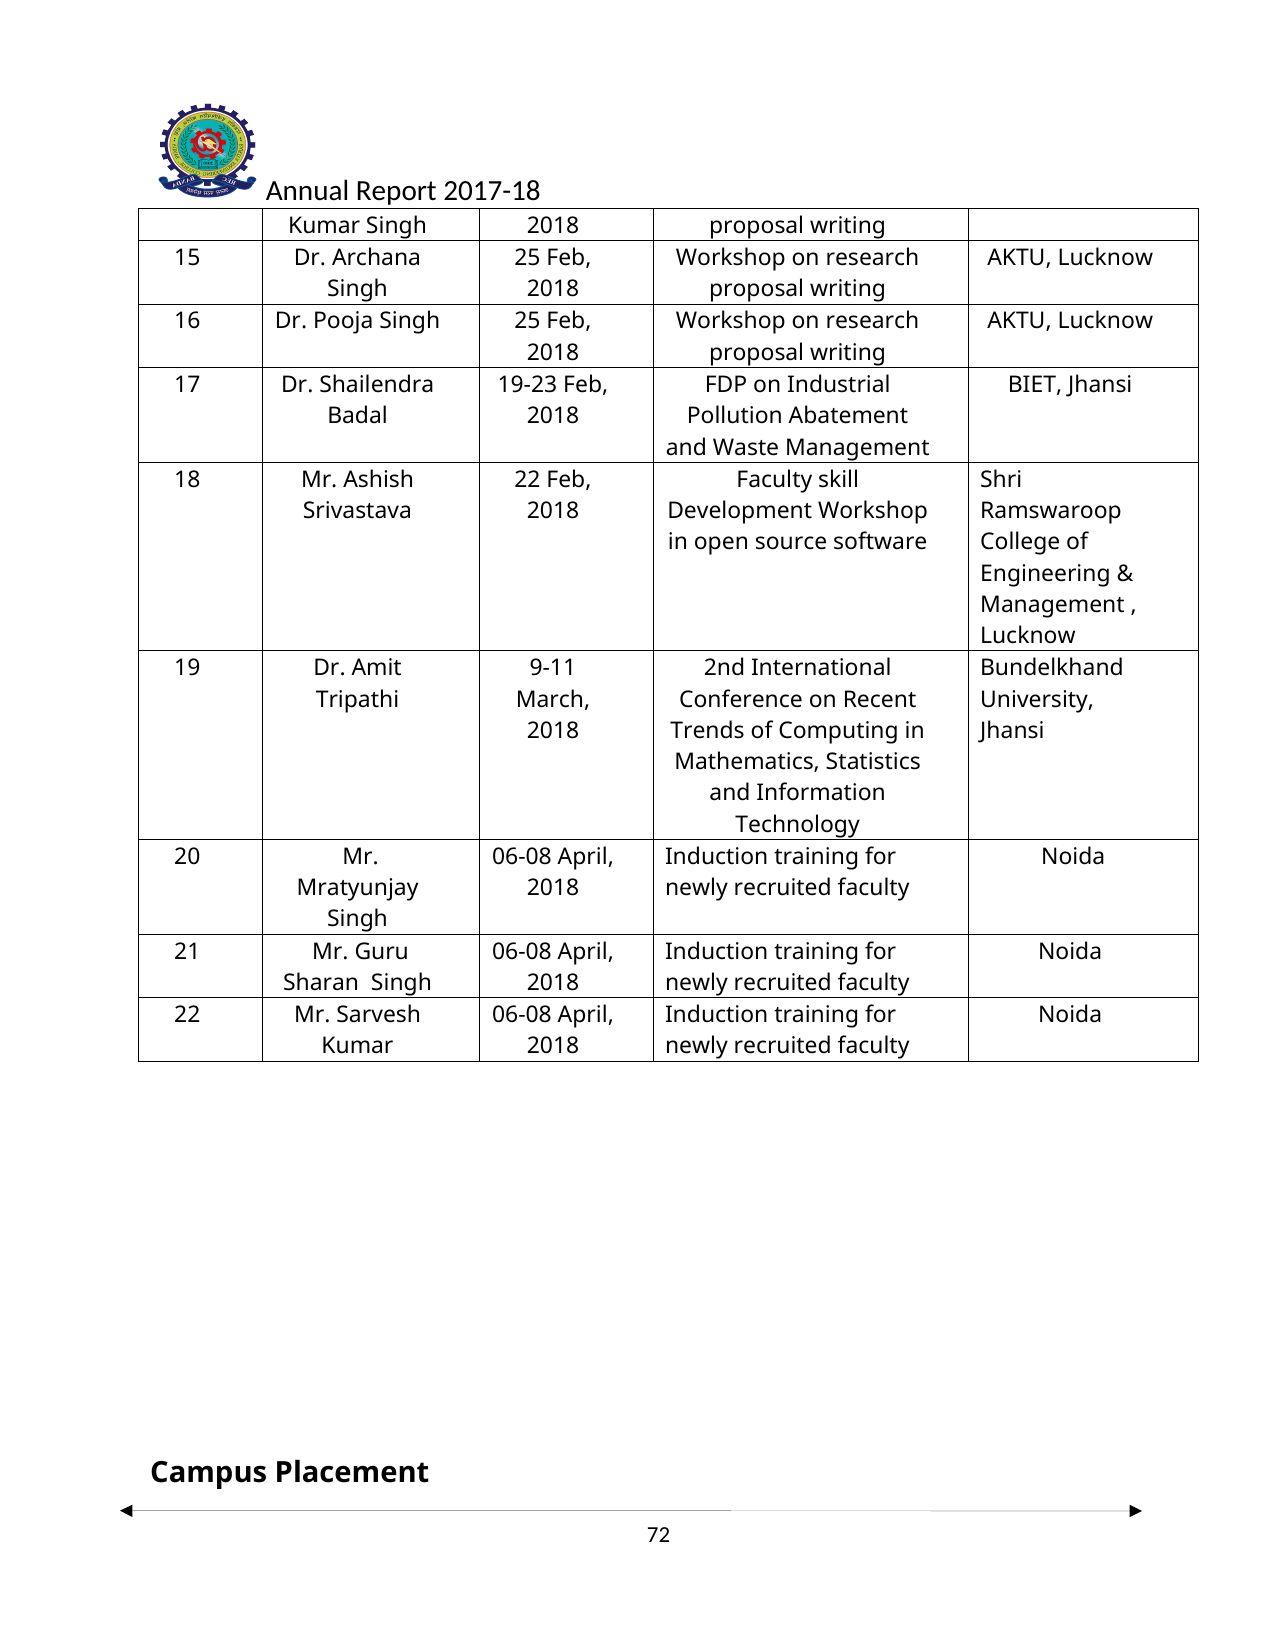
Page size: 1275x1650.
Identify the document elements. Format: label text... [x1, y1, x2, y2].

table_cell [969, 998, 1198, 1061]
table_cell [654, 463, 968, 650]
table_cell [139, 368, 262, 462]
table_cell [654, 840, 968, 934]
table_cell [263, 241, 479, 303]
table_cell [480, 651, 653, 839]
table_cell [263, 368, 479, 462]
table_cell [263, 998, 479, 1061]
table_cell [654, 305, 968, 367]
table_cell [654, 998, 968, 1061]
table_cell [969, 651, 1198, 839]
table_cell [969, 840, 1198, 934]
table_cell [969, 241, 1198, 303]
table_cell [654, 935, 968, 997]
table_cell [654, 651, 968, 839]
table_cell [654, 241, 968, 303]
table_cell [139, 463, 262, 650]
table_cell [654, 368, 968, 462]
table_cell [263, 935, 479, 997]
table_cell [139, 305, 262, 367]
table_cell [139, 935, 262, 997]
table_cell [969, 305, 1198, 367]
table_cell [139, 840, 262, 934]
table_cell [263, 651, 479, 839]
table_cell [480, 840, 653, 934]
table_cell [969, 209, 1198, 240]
text Campus Placement [150, 1451, 1139, 1491]
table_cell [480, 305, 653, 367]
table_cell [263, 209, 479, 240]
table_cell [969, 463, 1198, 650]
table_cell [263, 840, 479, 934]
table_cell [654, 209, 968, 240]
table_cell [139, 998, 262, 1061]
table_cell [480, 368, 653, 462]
picture [150, 101, 266, 201]
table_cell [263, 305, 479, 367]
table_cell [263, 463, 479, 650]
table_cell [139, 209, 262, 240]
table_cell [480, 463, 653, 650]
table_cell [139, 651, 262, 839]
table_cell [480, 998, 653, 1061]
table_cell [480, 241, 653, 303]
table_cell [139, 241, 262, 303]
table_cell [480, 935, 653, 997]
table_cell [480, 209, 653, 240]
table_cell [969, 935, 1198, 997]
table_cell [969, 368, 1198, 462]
